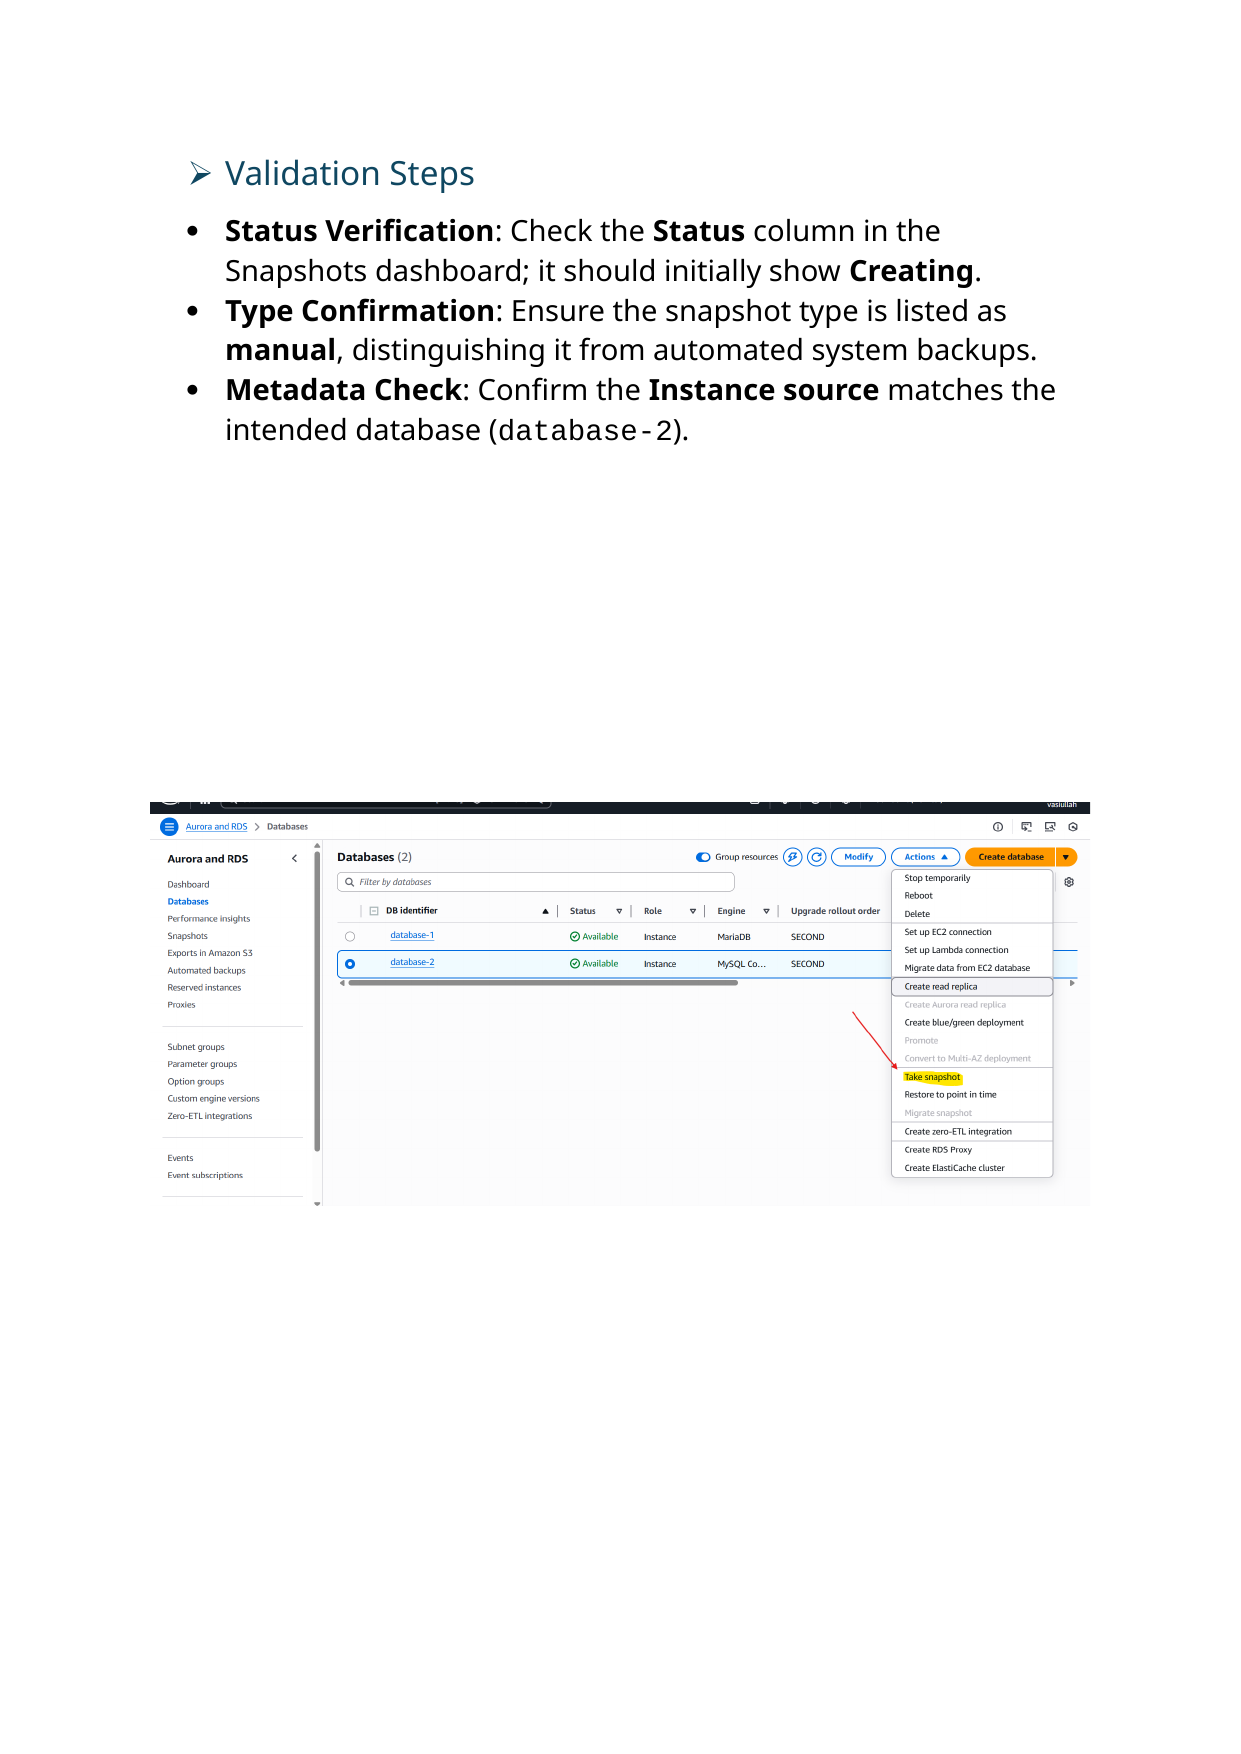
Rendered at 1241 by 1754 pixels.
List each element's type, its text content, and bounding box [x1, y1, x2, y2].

subtitle Validation Steps [187, 150, 1090, 195]
list Type Confirmation: Ensure the snapshot type is listed as manual, distinguishing it from automated system backups. [187, 290, 1090, 369]
list Status Verification: Check the Status column in the Snapshots dashboard; it should initially show Creating. [187, 211, 1090, 290]
picture [150, 802, 1091, 1206]
list Metadata Check: Confirm the Instance source matches the intended database (database-2). [187, 369, 1090, 449]
